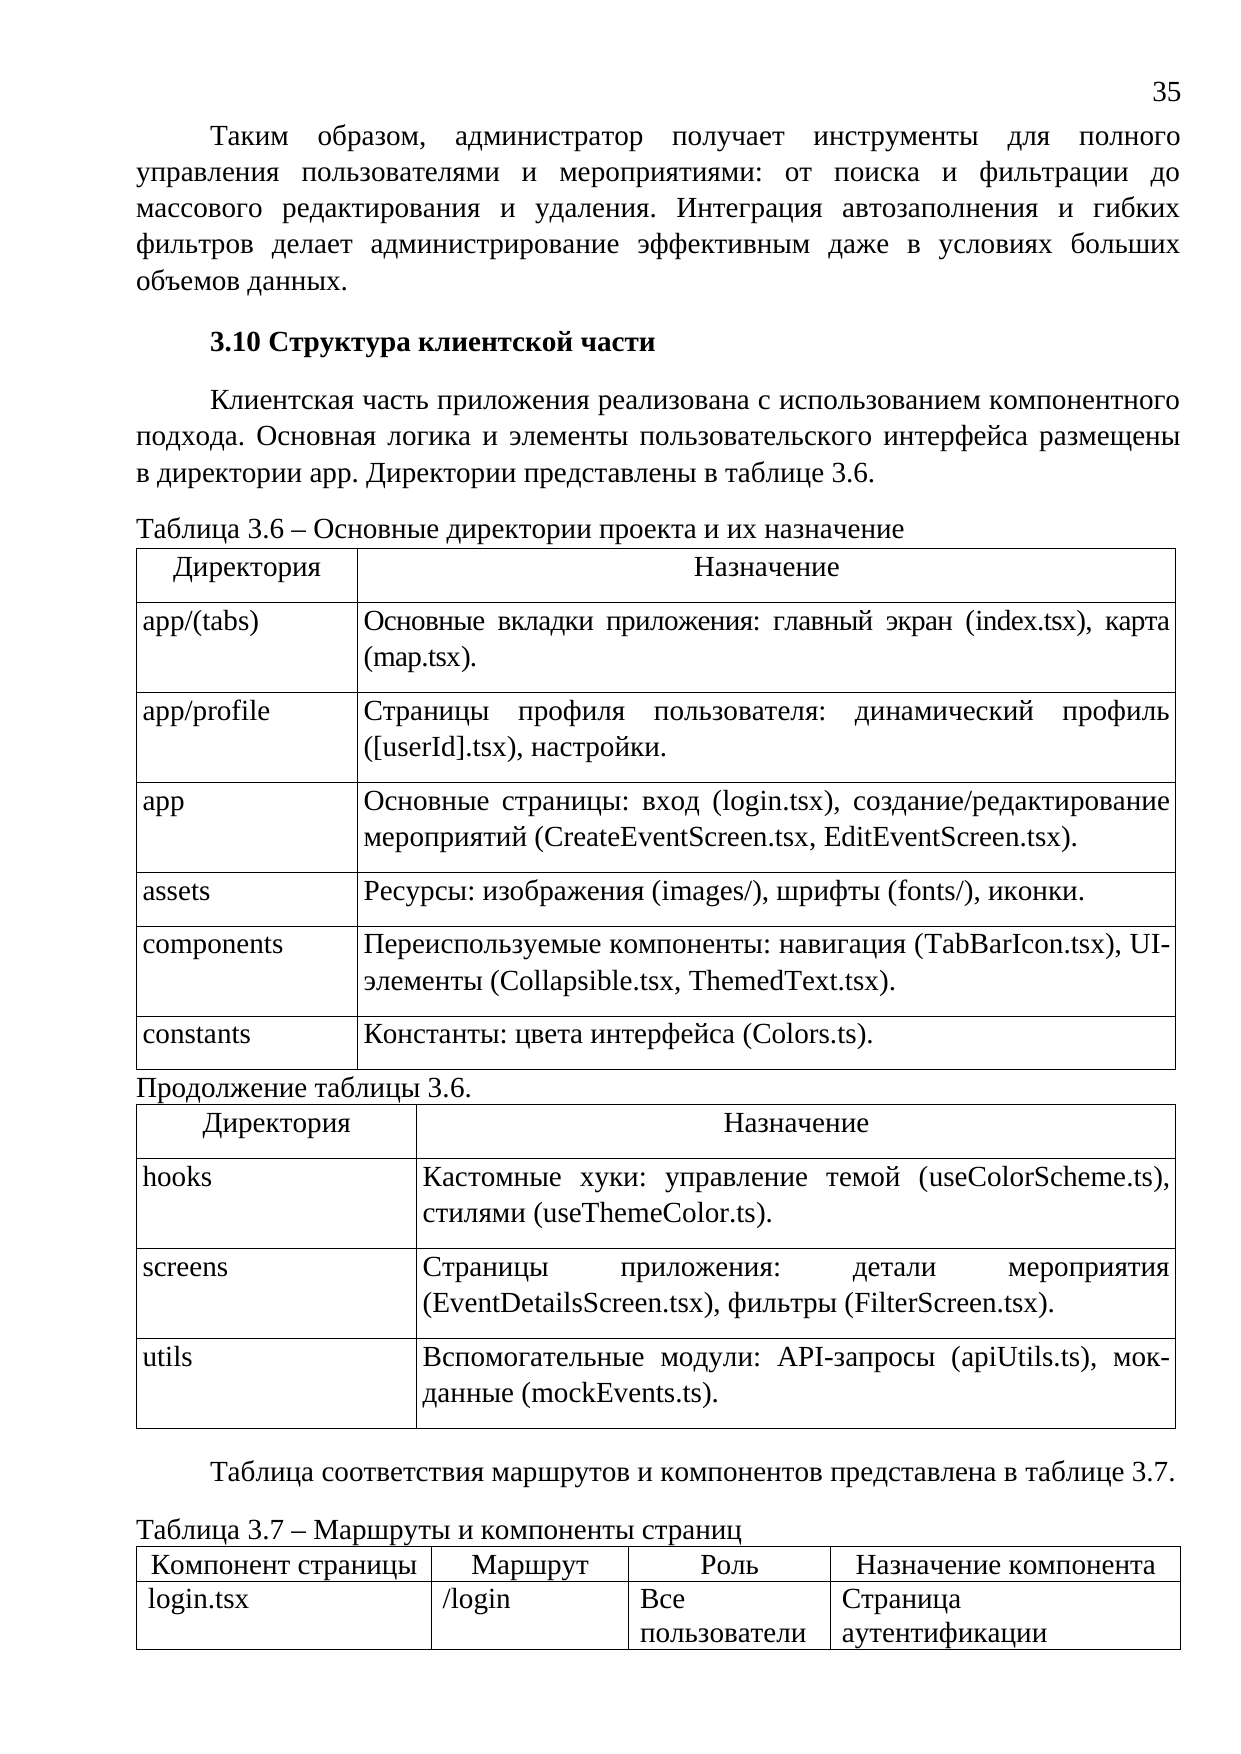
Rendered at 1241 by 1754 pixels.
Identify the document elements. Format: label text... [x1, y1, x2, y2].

table_header Директория [137, 549, 357, 602]
table_cell components [137, 927, 357, 1016]
table_cell screens [137, 1249, 416, 1338]
table_cell Основные вкладки приложения: главный экран (index.tsx), карта (map.tsx). [358, 603, 1175, 692]
table_header Компонент страницы [137, 1547, 431, 1581]
table_header Назначение [417, 1105, 1175, 1158]
table_cell Ресурсы: изображения (images/), шрифты (fonts/), иконки. [358, 873, 1175, 926]
table_header Назначение [358, 549, 1175, 602]
table_cell hooks [137, 1159, 416, 1248]
table_cell constants [137, 1017, 357, 1069]
table_cell Основные страницы: вход (login.tsx), создание/редактирование мероприятий (CreateEventScreen.tsx, EditEventScreen.tsx). [358, 783, 1175, 872]
table_cell utils [137, 1339, 416, 1428]
table_cell Страницы профиля пользователя: динамический профиль ([userId].tsx), настройки. [358, 693, 1175, 782]
table_cell Переиспользуемые компоненты: навигация (TabBarIcon.tsx), UI-элементы (Collapsible.tsx, ThemedText.tsx). [358, 927, 1175, 1016]
table_cell app/(tabs) [137, 603, 357, 692]
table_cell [831, 1582, 1180, 1649]
table_cell Страницы приложения: детали мероприятия (EventDetailsScreen.tsx), фильтры (FilterScreen.tsx). [417, 1249, 1175, 1338]
text Продолжение таблицы 3.6. [136, 1070, 1181, 1104]
subtitle 3.10 Структура клиентской части [136, 324, 1181, 357]
text Таблица соответствия маршрутов и компонентов представлена в таблице 3.7. [136, 1454, 1181, 1487]
text Таблица 3.6 – Основные директории проекта и их назначение [136, 512, 1181, 545]
table_header Роль [629, 1547, 830, 1581]
table_cell Константы: цвета интерфейса (Colors.ts). [358, 1017, 1175, 1069]
table_cell /login [432, 1582, 628, 1649]
table_header Директория [137, 1105, 416, 1158]
table_cell Кастомные хуки: управление темой (useColorScheme.ts), стилями (useThemeColor.ts). [417, 1159, 1175, 1248]
table_header Назначение компонента [831, 1547, 1180, 1581]
table_cell login.tsx [137, 1582, 431, 1649]
table_header Маршрут [432, 1547, 628, 1581]
text Клиентская часть приложения реализована с использованием компонентного подхода. Основная логика и элементы пользовательского интерфейса размещены в директории app. Директории представлены в таблице 3.6. [136, 382, 1181, 488]
table_cell app/profile [137, 693, 357, 782]
table_cell app [137, 783, 357, 872]
text Таблица 3.7 – Маршруты и компоненты страниц [136, 1512, 1181, 1546]
table_cell assets [137, 873, 357, 926]
table_cell Вспомогательные модули: API-запросы (apiUtils.ts), мок-данные (mockEvents.ts). [417, 1339, 1175, 1428]
table_cell Все пользователи [629, 1582, 830, 1649]
text Таким образом, администратор получает инструменты для полного управления пользователями и мероприятиями: от поиска и фильтрации до массового редактирования и удаления. Интеграция автозаполнения и гибких фильтров делает администрирование эффективным даже в условиях больших объемов данных. [136, 118, 1181, 296]
